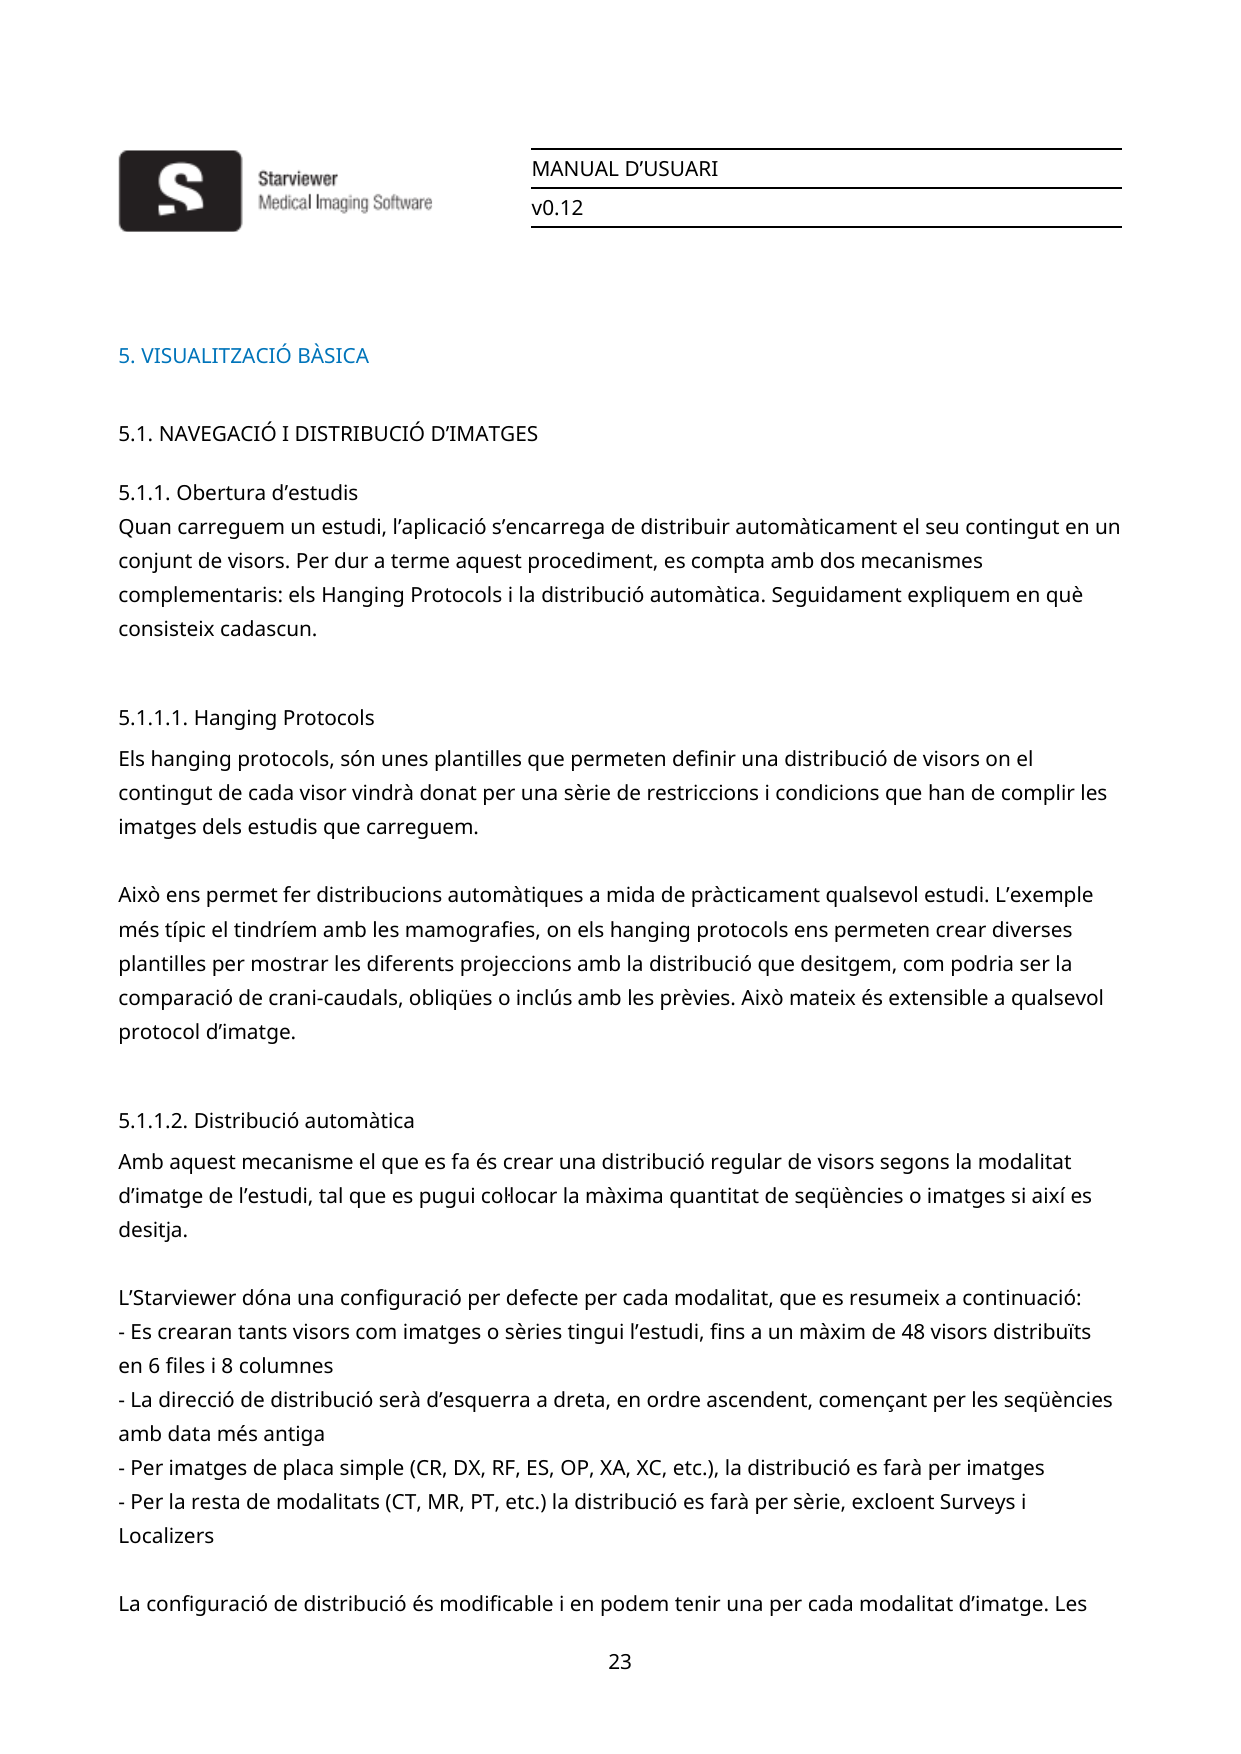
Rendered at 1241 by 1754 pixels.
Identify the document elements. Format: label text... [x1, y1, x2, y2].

text Quan carreguem un estudi, l’aplicació s’encarrega de distribuir automàticament el seu contingut en un conjunt de visors. Per dur a terme aquest procediment, es compta amb dos mecanismes complementaris: els Hanging Protocols i la distribució automàtica. Seguidament expliquem en què consisteix cadascun. [118, 512, 1122, 643]
text Això ens permet fer distribucions automàtiques a mida de pràcticament qualsevol estudi. L’exemple més típic el tindríem amb les mamografies, on els hanging protocols ens permeten crear diverses plantilles per mostrar les diferents projeccions amb la distribució que desitgem, com podria ser la comparació de crani-caudals, obliqües o inclús amb les prèvies. Això mateix és extensible a qualsevol protocol d’imatge. [118, 847, 1122, 1045]
subtitle Distribució automàtica [118, 1106, 1122, 1134]
text L’Starviewer dóna una configuració per defecte per cada modalitat, que es resumeix a continuació: [118, 1283, 1122, 1311]
text - La direcció de distribució serà d’esquerra a dreta, en ordre ascendent, començant per les seqüències amb data més antiga [118, 1385, 1122, 1448]
subtitle Navegació i distribució d’imatges [118, 419, 1122, 448]
text - Per la resta de modalitats (CT, MR, PT, etc.) la distribució es farà per sèrie, excloent Surveys i Localizers [118, 1487, 1122, 1550]
text Amb aquest mecanisme el que es fa és crear una distribució regular de visors segons la modalitat d’imatge de l’estudi, tal que es pugui col·locar la màxima quantitat de seqüències o imatges si així es desitja. [118, 1147, 1122, 1243]
text Els hanging protocols, són unes plantilles que permeten definir una distribució de visors on el contingut de cada visor vindrà donat per una sèrie de restriccions i condicions que han de complir les imatges dels estudis que carreguem. [118, 744, 1122, 841]
subtitle Obertura d’estudis [118, 478, 1122, 507]
subtitle Visualització Bàsica [118, 341, 1122, 370]
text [118, 1589, 1122, 1618]
text - Es crearan tants visors com imatges o sèries tingui l’estudi, fins a un màxim de 48 visors distribuïts en 6 files i 8 columnes [118, 1317, 1122, 1379]
text - Per imatges de placa simple (CR, DX, RF, ES, OP, XA, XC, etc.), la distribució es farà per imatges [118, 1453, 1122, 1482]
subtitle Hanging Protocols [118, 703, 1122, 732]
